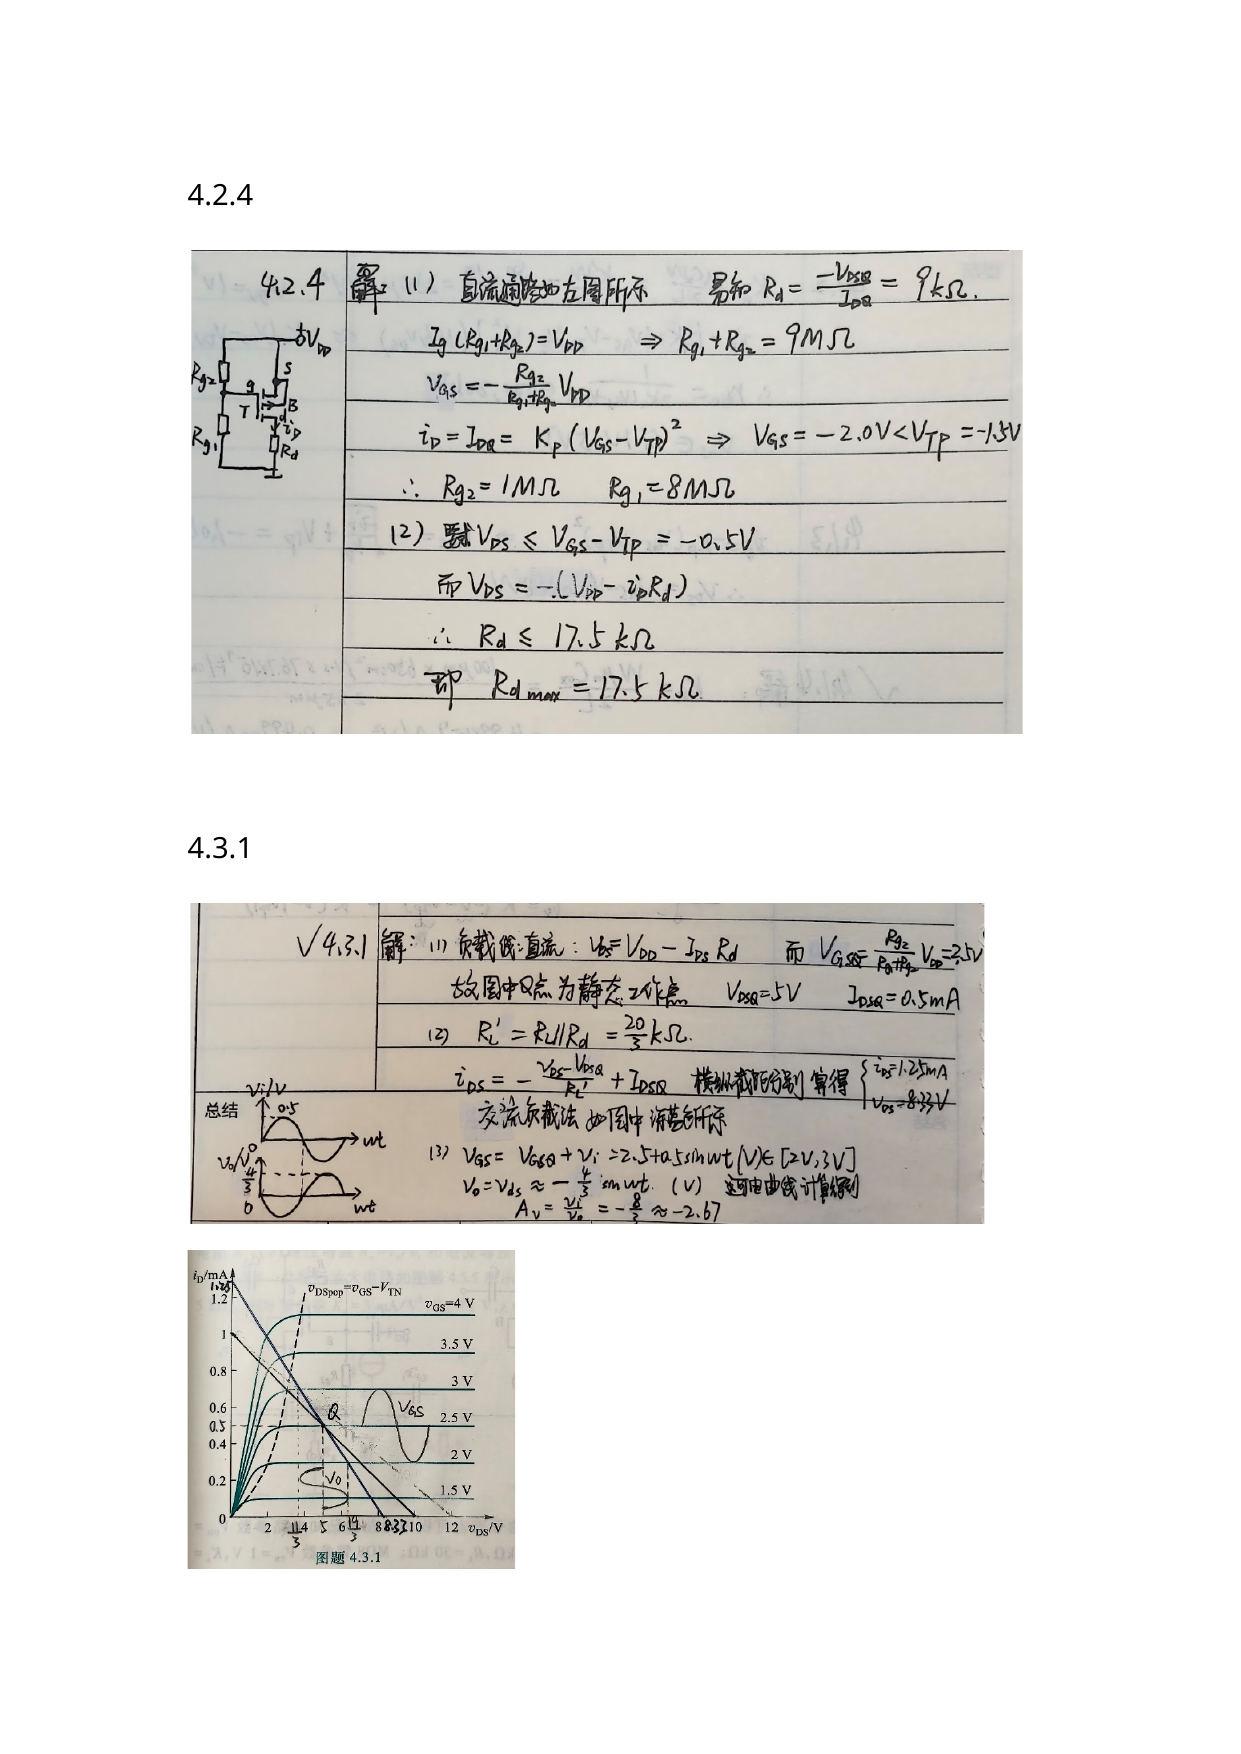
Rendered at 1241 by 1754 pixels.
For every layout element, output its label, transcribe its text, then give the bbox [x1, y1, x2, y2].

text 4.3.1 [187, 815, 1053, 880]
picture [190, 903, 985, 1224]
picture [187, 1250, 516, 1569]
picture [191, 250, 1023, 734]
text 4.2.4 [187, 162, 1053, 227]
